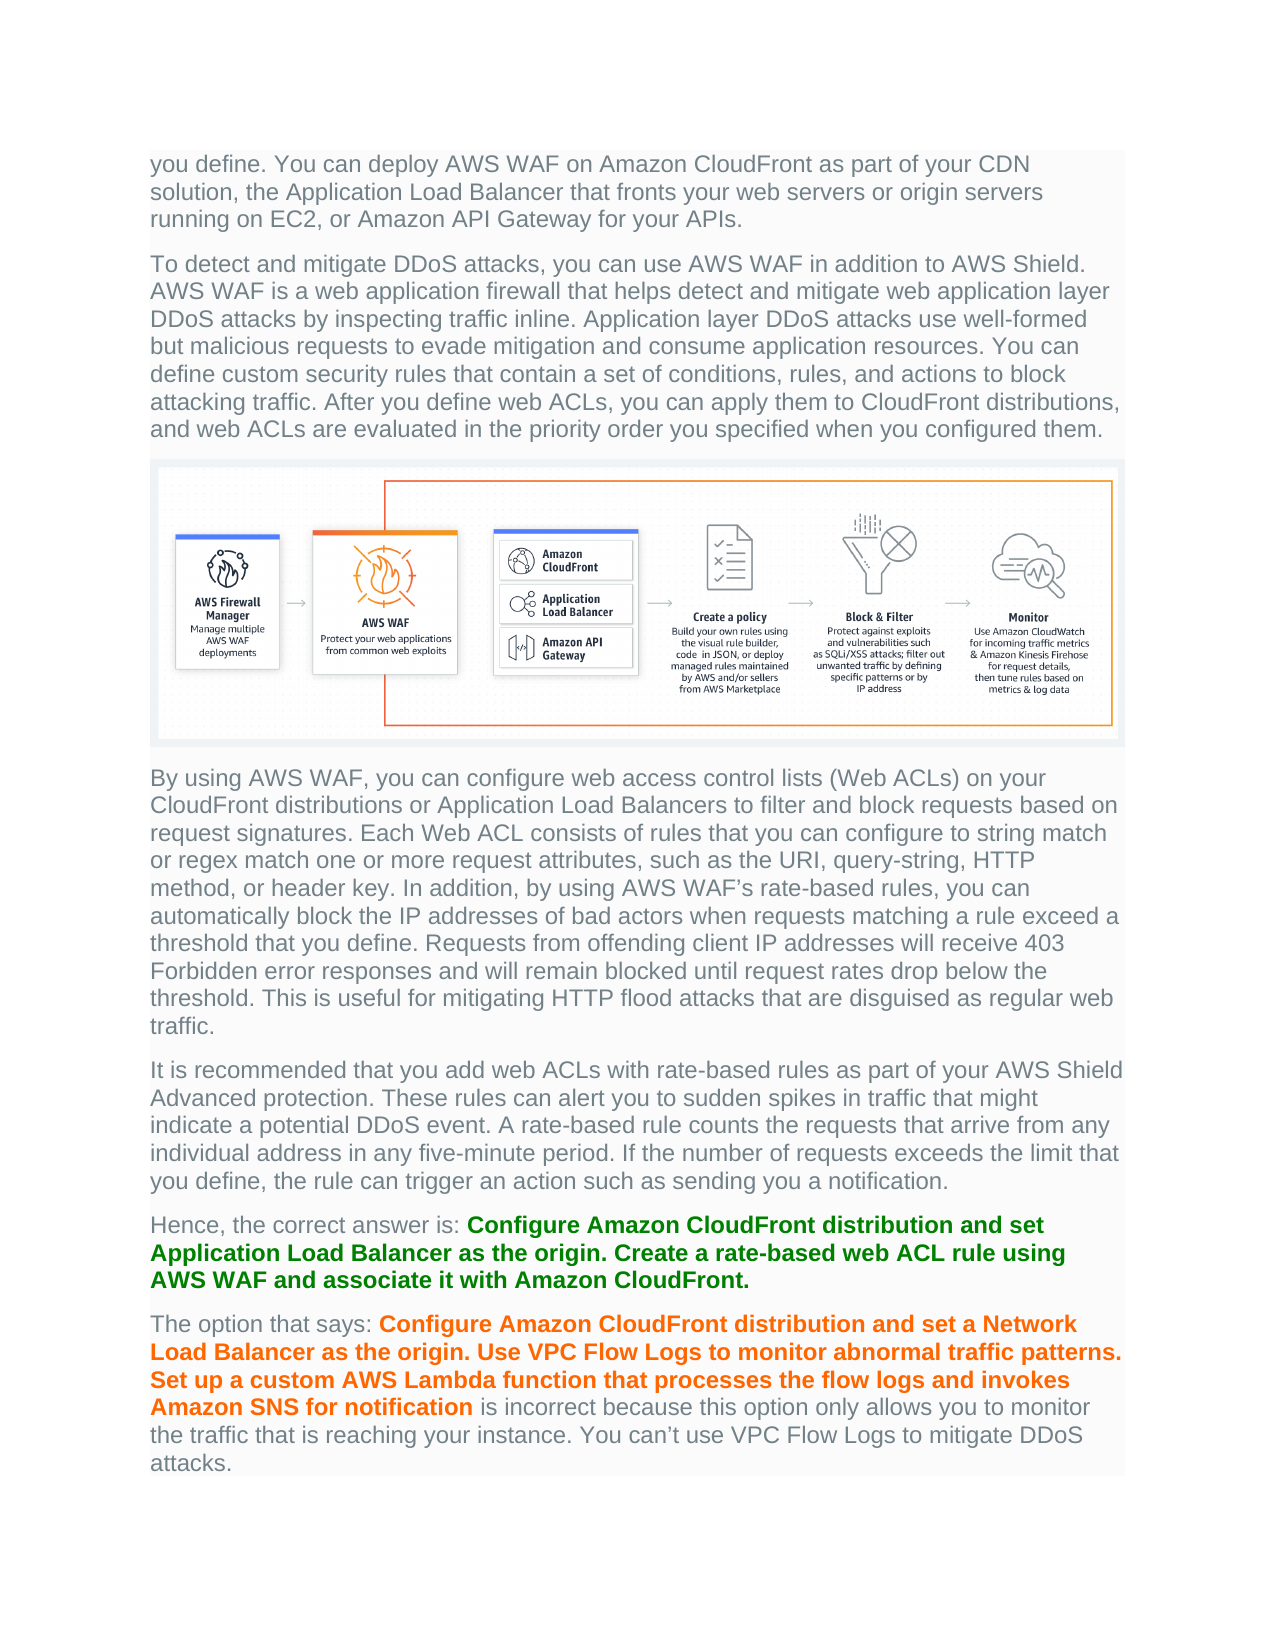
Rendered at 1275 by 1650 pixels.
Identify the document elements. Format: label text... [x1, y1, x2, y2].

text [150, 150, 1125, 233]
text By using AWS WAF, you can configure web access control lists (Web ACLs) on your CloudFront distributions or Application Load Balancers to filter and block requests based on request signatures. Each Web ACL consists of rules that you can configure to string match or regex match one or more request attributes, such as the URI, query-string, HTTP method, or header key. In addition, by using AWS WAF’s rate-based rules, you can automatically block the IP addresses of bad actors when requests matching a rule exceed a threshold that you define. Requests from offending client IP addresses will receive 403 Forbidden error responses and will remain blocked until request rates drop below the threshold. This is useful for mitigating HTTP flood attacks that are disguised as regular web traffic. [150, 763, 1125, 1039]
text Hence, the correct answer is: Configure Amazon CloudFront distribution and set Application Load Balancer as the origin. Create a rate-based web ACL rule using AWS WAF and associate it with Amazon CloudFront. [150, 1211, 1125, 1294]
text It is recommended that you add web ACLs with rate-based rules as part of your AWS Shield Advanced protection. These rules can alert you to sudden spikes in traffic that might indicate a potential DDoS event. A rate-based rule counts the requests that arrive from any individual address in any five-minute period. If the number of requests exceeds the limit that you define, the rule can trigger an action such as sending you a notification. [150, 1056, 1125, 1194]
text To detect and mitigate DDoS attacks, you can use AWS WAF in addition to AWS Shield. AWS WAF is a web application firewall that helps detect and mitigate web application layer DDoS attacks by inspecting traffic inline. Application layer DDoS attacks use well-formed but malicious requests to evade mitigation and consume application resources. You can define custom security rules that contain a set of conditions, rules, and actions to block attacking traffic. After you define web ACLs, you can apply them to CloudFront distributions, and web ACLs are evaluated in the priority order you specified when you configured them. [150, 249, 1125, 443]
text The option that says: Configure Amazon CloudFront distribution and set a Network Load Balancer as the origin. Use VPC Flow Logs to monitor abnormal traffic patterns. Set up a custom AWS Lambda function that processes the flow logs and invokes Amazon SNS for notification is incorrect because this option only allows you to monitor the traffic that is reaching your instance. You can’t use VPC Flow Logs to mitigate DDoS attacks. [150, 1310, 1125, 1476]
picture [150, 459, 1125, 747]
